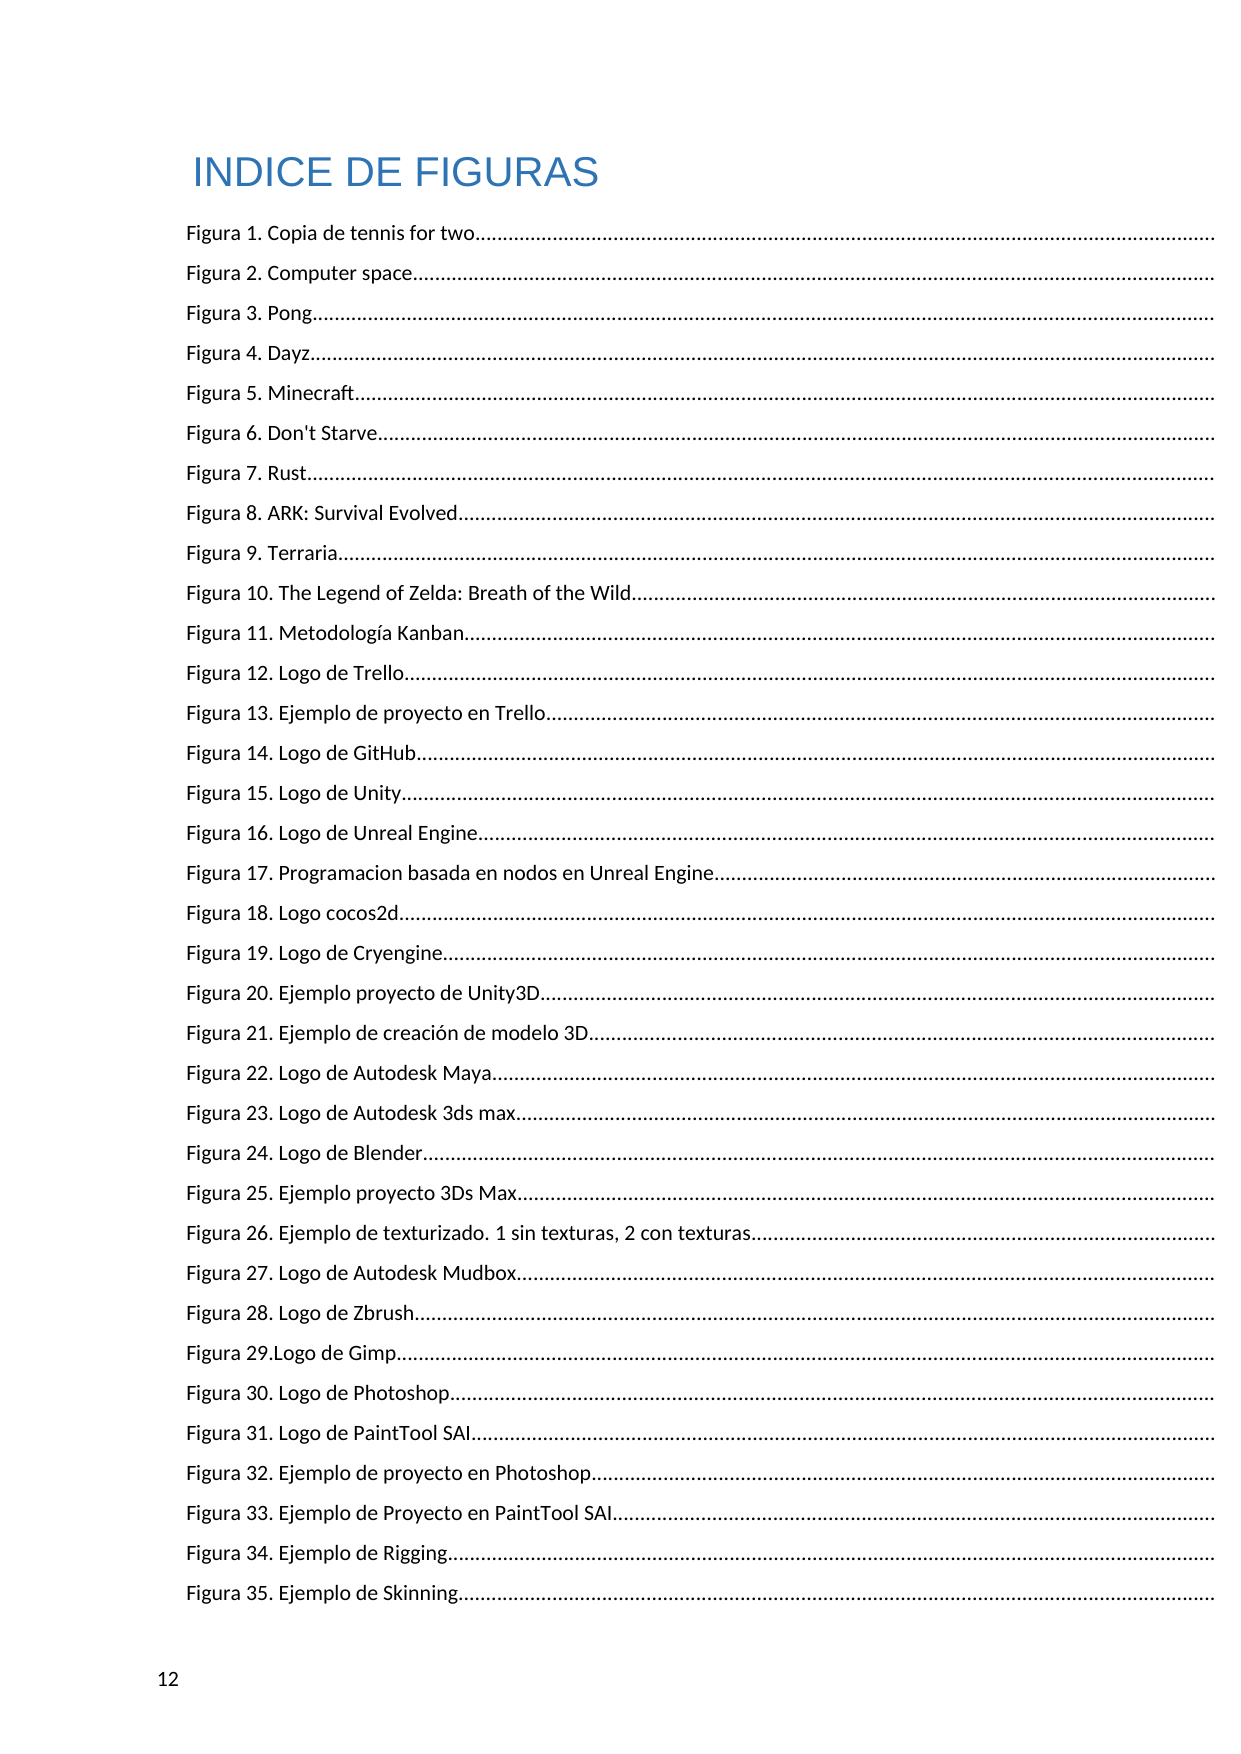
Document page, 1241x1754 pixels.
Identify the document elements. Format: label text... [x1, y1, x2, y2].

text Figura 28. Logo de Zbrush 43 [177, 1299, 1092, 1326]
text Figura 34. Ejemplo de Rigging 47 [177, 1539, 1092, 1566]
text Figura 19. Logo de Cryengine 37 [177, 939, 1092, 966]
text Figura 30. Logo de Photoshop 45 [177, 1379, 1092, 1406]
text Figura 18. Logo cocos2d 36 [177, 899, 1092, 926]
text Figura 10. The Legend of Zelda: Breath of the Wild 27 [177, 579, 1092, 606]
text Figura 35. Ejemplo de Skinning 48 [177, 1579, 1092, 1606]
text Figura 29.Logo de Gimp 44 [177, 1339, 1092, 1366]
text Figura 3. Pong 19 [177, 299, 1092, 326]
text Figura 15. Logo de Unity 34 [177, 779, 1092, 806]
text Figura 17. Programacion basada en nodos en Unreal Engine 36 [177, 859, 1092, 886]
text Figura 26. Ejemplo de texturizado. 1 sin texturas, 2 con texturas 42 [177, 1219, 1092, 1246]
text Figura 4. Dayz 21 [177, 339, 1092, 366]
text Figura 7. Rust 24 [177, 459, 1092, 486]
text Figura 33. Ejemplo de Proyecto en PaintTool SAI 47 [177, 1499, 1092, 1526]
text Figura 27. Logo de Autodesk Mudbox 43 [177, 1259, 1092, 1286]
text Figura 23. Logo de Autodesk 3ds max 40 [177, 1099, 1092, 1126]
text Figura 22. Logo de Autodesk Maya 39 [177, 1059, 1092, 1086]
text Figura 8. ARK: Survival Evolved 25 [177, 499, 1092, 526]
list INDICE DE FIGURAS [177, 148, 1092, 196]
text Figura 24. Logo de Blender 40 [177, 1139, 1092, 1166]
text Figura 11. Metodología Kanban 30 [177, 619, 1092, 646]
text Figura 20. Ejemplo proyecto de Unity3D 38 [177, 979, 1092, 1006]
text Figura 25. Ejemplo proyecto 3Ds Max 41 [177, 1179, 1092, 1206]
text Figura 5. Minecraft 22 [177, 379, 1092, 406]
text Figura 31. Logo de PaintTool SAI 45 [177, 1419, 1092, 1446]
text Figura 13. Ejemplo de proyecto en Trello 32 [177, 699, 1092, 726]
text Figura 14. Logo de GitHub 32 [177, 739, 1092, 766]
text Figura 1. Copia de tennis for two 18 [177, 219, 1092, 246]
text Figura 16. Logo de Unreal Engine 35 [177, 819, 1092, 846]
text Figura 2. Computer space 18 [177, 259, 1092, 286]
text Figura 6. Don't Starve 23 [177, 419, 1092, 446]
text Figura 12. Logo de Trello 31 [177, 659, 1092, 686]
text Figura 32. Ejemplo de proyecto en Photoshop 46 [177, 1459, 1092, 1486]
text Figura 21. Ejemplo de creación de modelo 3D 39 [177, 1019, 1092, 1046]
text Figura 9. Terraria 26 [177, 539, 1092, 566]
